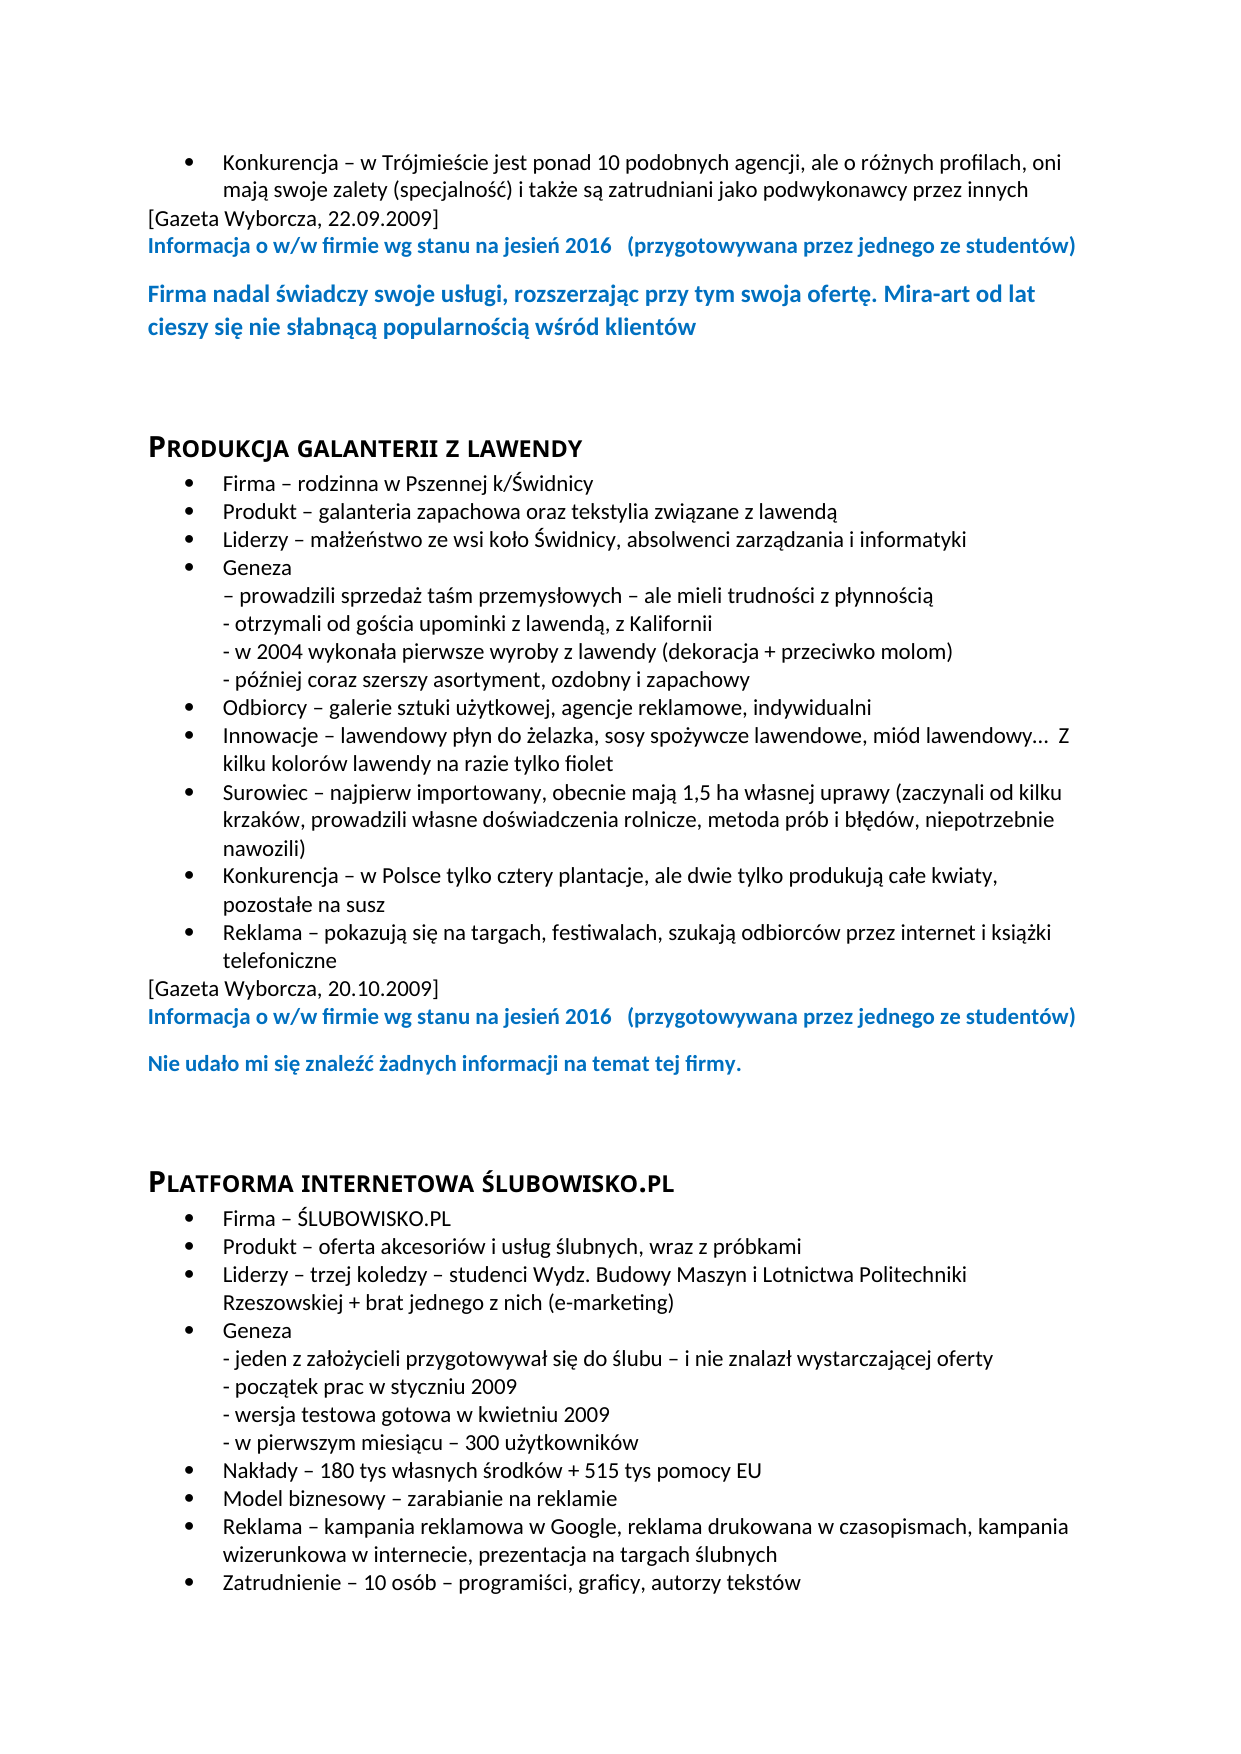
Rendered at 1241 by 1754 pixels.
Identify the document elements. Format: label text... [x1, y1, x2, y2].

list Reklama – pokazują się na targach, festiwalach, szukają odbiorców przez internet i książki telefoniczne [185, 918, 1093, 974]
text Nie udało mi się znaleźć żadnych informacji na temat tej firmy. [148, 1049, 1093, 1077]
list Model biznesowy – zarabianie na reklamie [185, 1484, 1093, 1512]
list Geneza – prowadzili sprzedaż taśm przemysłowych – ale mieli trudności z płynnością - otrzymali od gościa upominki z lawendą, z Kalifornii - w 2004 wykonała pierwsze wyroby z lawendy (dekoracja + przeciwko molom) - później coraz szerszy asortyment, ozdobny i zapachowy [185, 553, 1093, 693]
list Produkt – oferta akcesoriów i usług ślubnych, wraz z próbkami [185, 1232, 1093, 1260]
list Firma – rodzinna w Pszennej k/Świdnicy [185, 469, 1093, 497]
text [Gazeta Wyborcza, 22.09.2009] [148, 204, 1093, 232]
subtitle Platforma internetowa ślubowisko.pl [148, 1161, 1093, 1201]
list Konkurencja – w Polsce tylko cztery plantacje, ale dwie tylko produkują całe kwiaty, pozostałe na susz [185, 862, 1093, 918]
list Odbiorcy – galerie sztuki użytkowej, agencje reklamowe, indywidualni [185, 693, 1093, 722]
list Reklama – kampania reklamowa w Google, reklama drukowana w czasopismach, kampania wizerunkowa w internecie, prezentacja na targach ślubnych [185, 1512, 1093, 1568]
text Firma nadal świadczy swoje usługi, rozszerzając przy tym swoja ofertę. Mira-art od lat cieszy się nie słabnącą popularnością wśród klientów [148, 278, 1093, 342]
list Surowiec – najpierw importowany, obecnie mają 1,5 ha własnej uprawy (zaczynali od kilku krzaków, prowadzili własne doświadczenia rolnicze, metoda prób i błędów, niepotrzebnie nawozili) [185, 778, 1093, 862]
list Nakłady – 180 tys własnych środków + 515 tys pomocy EU [185, 1456, 1093, 1484]
list Firma – ŚLUBOWISKO.PL [185, 1204, 1093, 1232]
list Innowacje – lawendowy płyn do żelazka, sosy spożywcze lawendowe, miód lawendowy… Z kilku kolorów lawendy na razie tylko fiolet [185, 722, 1093, 778]
text [Gazeta Wyborcza, 20.10.2009] [148, 974, 1093, 1002]
subtitle Produkcja galanterii z lawendy [148, 427, 1093, 466]
list Zatrudnienie – 10 osób – programiści, graficy, autorzy tekstów [185, 1568, 1093, 1596]
list Liderzy – trzej koledzy – studenci Wydz. Budowy Maszyn i Lotnictwa Politechniki Rzeszowskiej + brat jednego z nich (e-marketing) [185, 1260, 1093, 1316]
text Informacja o w/w firmie wg stanu na jesień 2016 (przygotowywana przez jednego ze studentów) [148, 232, 1093, 260]
text Informacja o w/w firmie wg stanu na jesień 2016 (przygotowywana przez jednego ze studentów) [148, 1002, 1093, 1030]
list Liderzy – małżeństwo ze wsi koło Świdnicy, absolwenci zarządzania i informatyki [185, 525, 1093, 553]
list Konkurencja – w Trójmieście jest ponad 10 podobnych agencji, ale o różnych profilach, oni mają swoje zalety (specjalność) i także są zatrudniani jako podwykonawcy przez innych [185, 148, 1093, 204]
list Geneza - jeden z założycieli przygotowywał się do ślubu – i nie znalazł wystarczającej oferty - początek prac w styczniu 2009 - wersja testowa gotowa w kwietniu 2009 - w pierwszym miesiącu – 300 użytkowników [185, 1316, 1093, 1456]
list Produkt – galanteria zapachowa oraz tekstylia związane z lawendą [185, 497, 1093, 525]
